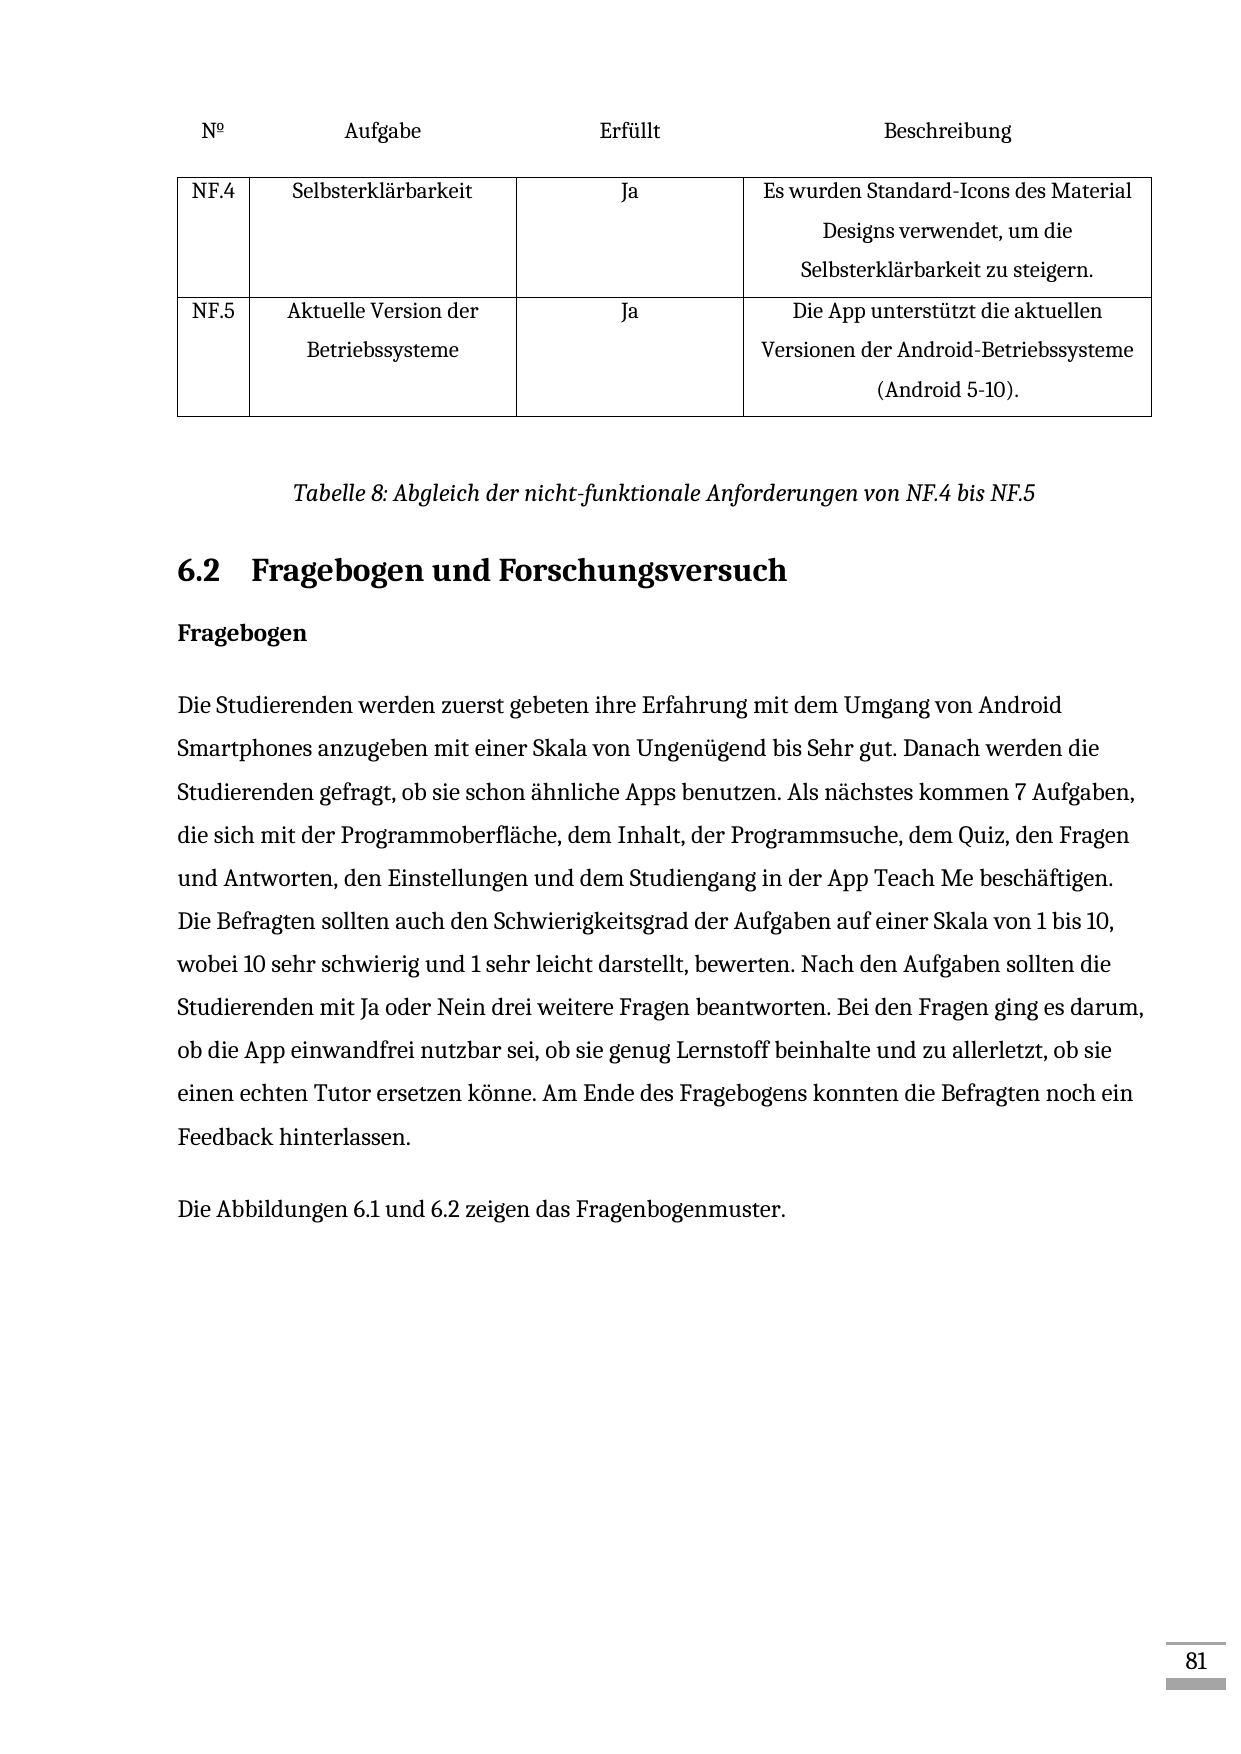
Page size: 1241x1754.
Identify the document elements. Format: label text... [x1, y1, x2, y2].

table_cell Selbsterklärbarkeit [250, 178, 516, 297]
text Die Abbildungen 6.1 und 6.2 zeigen das Fragenbogenmuster. [177, 1195, 1152, 1223]
table_header Erfüllt [516, 118, 743, 177]
table_cell NF.5 [178, 298, 249, 416]
subtitle Fragebogen [177, 619, 1152, 648]
subtitle Fragebogen und Forschungsversuch [177, 551, 1152, 590]
table_cell Aktuelle Version der Betriebssysteme [250, 298, 516, 416]
table_cell Die App unterstützt die aktuellen Versionen der Android-Betriebssysteme (Android 5-10). [744, 298, 1151, 416]
text Tabelle 8: Abgleich der nicht-funktionale Anforderungen von NF.4 bis NF.5 [177, 479, 1152, 508]
table_cell Ja [517, 298, 743, 416]
table_header Aufgabe [249, 118, 516, 177]
table_cell Es wurden Standard-Icons des Material Designs verwendet, um die Selbsterklärbarkeit zu steigern. [744, 178, 1151, 297]
table_header Beschreibung [743, 118, 1152, 177]
text Die Studierenden werden zuerst gebeten ihre Erfahrung mit dem Umgang von Android Smartphones anzugeben mit einer Skala von Ungenügend bis Sehr gut. Danach werden die Studierenden gefragt, ob sie schon ähnliche Apps benutzen. Als nächstes kommen 7 Aufgaben, die sich mit der Programmoberfläche, dem Inhalt, der Programmsuche, dem Quiz, den Fragen und Antworten, den Einstellungen und dem Studiengang in der App Teach Me beschäftigen. Die Befragten sollten auch den Schwierigkeitsgrad der Aufgaben auf einer Skala von 1 bis 10, wobei 10 sehr schwierig und 1 sehr leicht darstellt, bewerten. Nach den Aufgaben sollten die Studierenden mit Ja oder Nein drei weitere Fragen beantworten. Bei den Fragen ging es darum, ob die App einwandfrei nutzbar sei, ob sie genug Lernstoff beinhalte und zu allerletzt, ob sie einen echten Tutor ersetzen könne. Am Ende des Fragebogens konnten die Befragten noch ein Feedback hinterlassen. [177, 691, 1152, 1151]
table_cell NF.4 [178, 178, 249, 297]
table_cell Ja [517, 178, 743, 297]
table_header № [177, 118, 249, 177]
